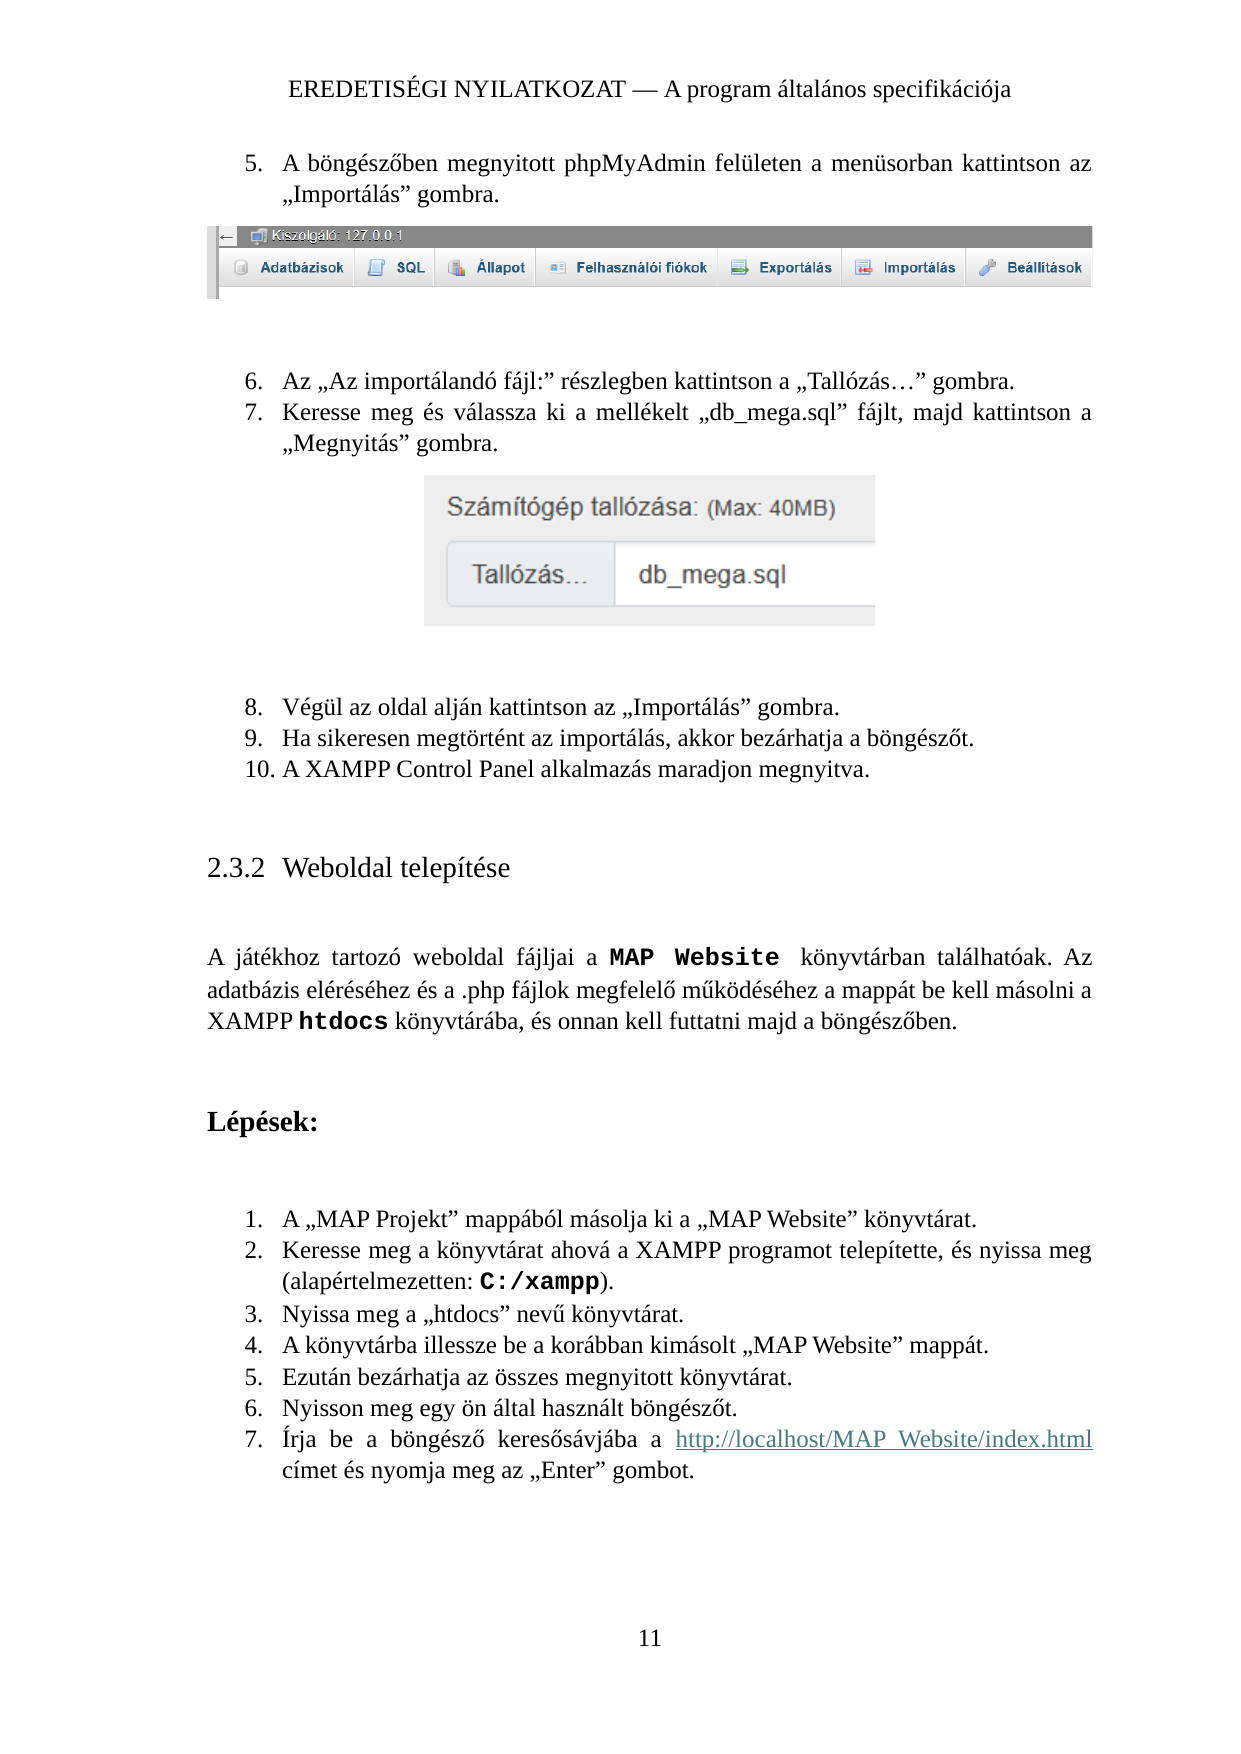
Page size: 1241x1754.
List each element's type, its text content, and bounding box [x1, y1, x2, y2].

list A „MAP Projekt” mappából másolja ki a „MAP Website” könyvtárat. [244, 1204, 1092, 1233]
list Nyissa meg a „htdocs” nevű könyvtárat. [244, 1299, 1092, 1328]
list Ezután bezárhatja az összes megnyitott könyvtárat. [244, 1362, 1092, 1390]
text A játékhoz tartozó weboldal fájljai a MAP Website könyvtárban találhatóak. Az adatbázis eléréséhez és a .php fájlok megfelelő működéséhez a mappát be kell másolni a XAMPP htdocs könyvtárába, és onnan kell futtatni majd a böngészőben. [207, 942, 1092, 1037]
subtitle Weboldal telepítése [207, 850, 1092, 883]
list Nyisson meg egy ön által használt böngészőt. [244, 1393, 1092, 1421]
list Keresse meg a könyvtárat ahová a XAMPP programot telepítette, és nyissa meg (alapértelmezetten: C:/xampp). [244, 1235, 1092, 1297]
text Lépések: [207, 1104, 1092, 1137]
list A böngészőben megnyitott phpMyAdmin felületen a menüsorban kattintson az „Importálás” gombra. [244, 148, 1092, 207]
list Végül az oldal alján kattintson az „Importálás” gombra. [244, 692, 1092, 721]
list A könyvtárba illessze be a korábban kimásolt „MAP Website” mappát. [244, 1331, 1092, 1359]
list A XAMPP Control Panel alkalmazás maradjon megnyitva. [244, 754, 1092, 783]
picture [206, 226, 1093, 299]
list Ha sikeresen megtörtént az importálás, akkor bezárhatja a böngészőt. [244, 723, 1092, 752]
picture [423, 475, 876, 626]
list Az „Az importálandó fájl:” részlegben kattintson a „Tallózás…” gombra. [244, 366, 1092, 394]
list Írja be a böngésző keresősávjába a http://localhost/MAP Website/index.html címet és nyomja meg az „Enter” gombot. [244, 1424, 1092, 1483]
list Keresse meg és válassza ki a mellékelt „db_mega.sql” fájlt, majd kattintson a „Megnyitás” gombra. [244, 397, 1092, 457]
